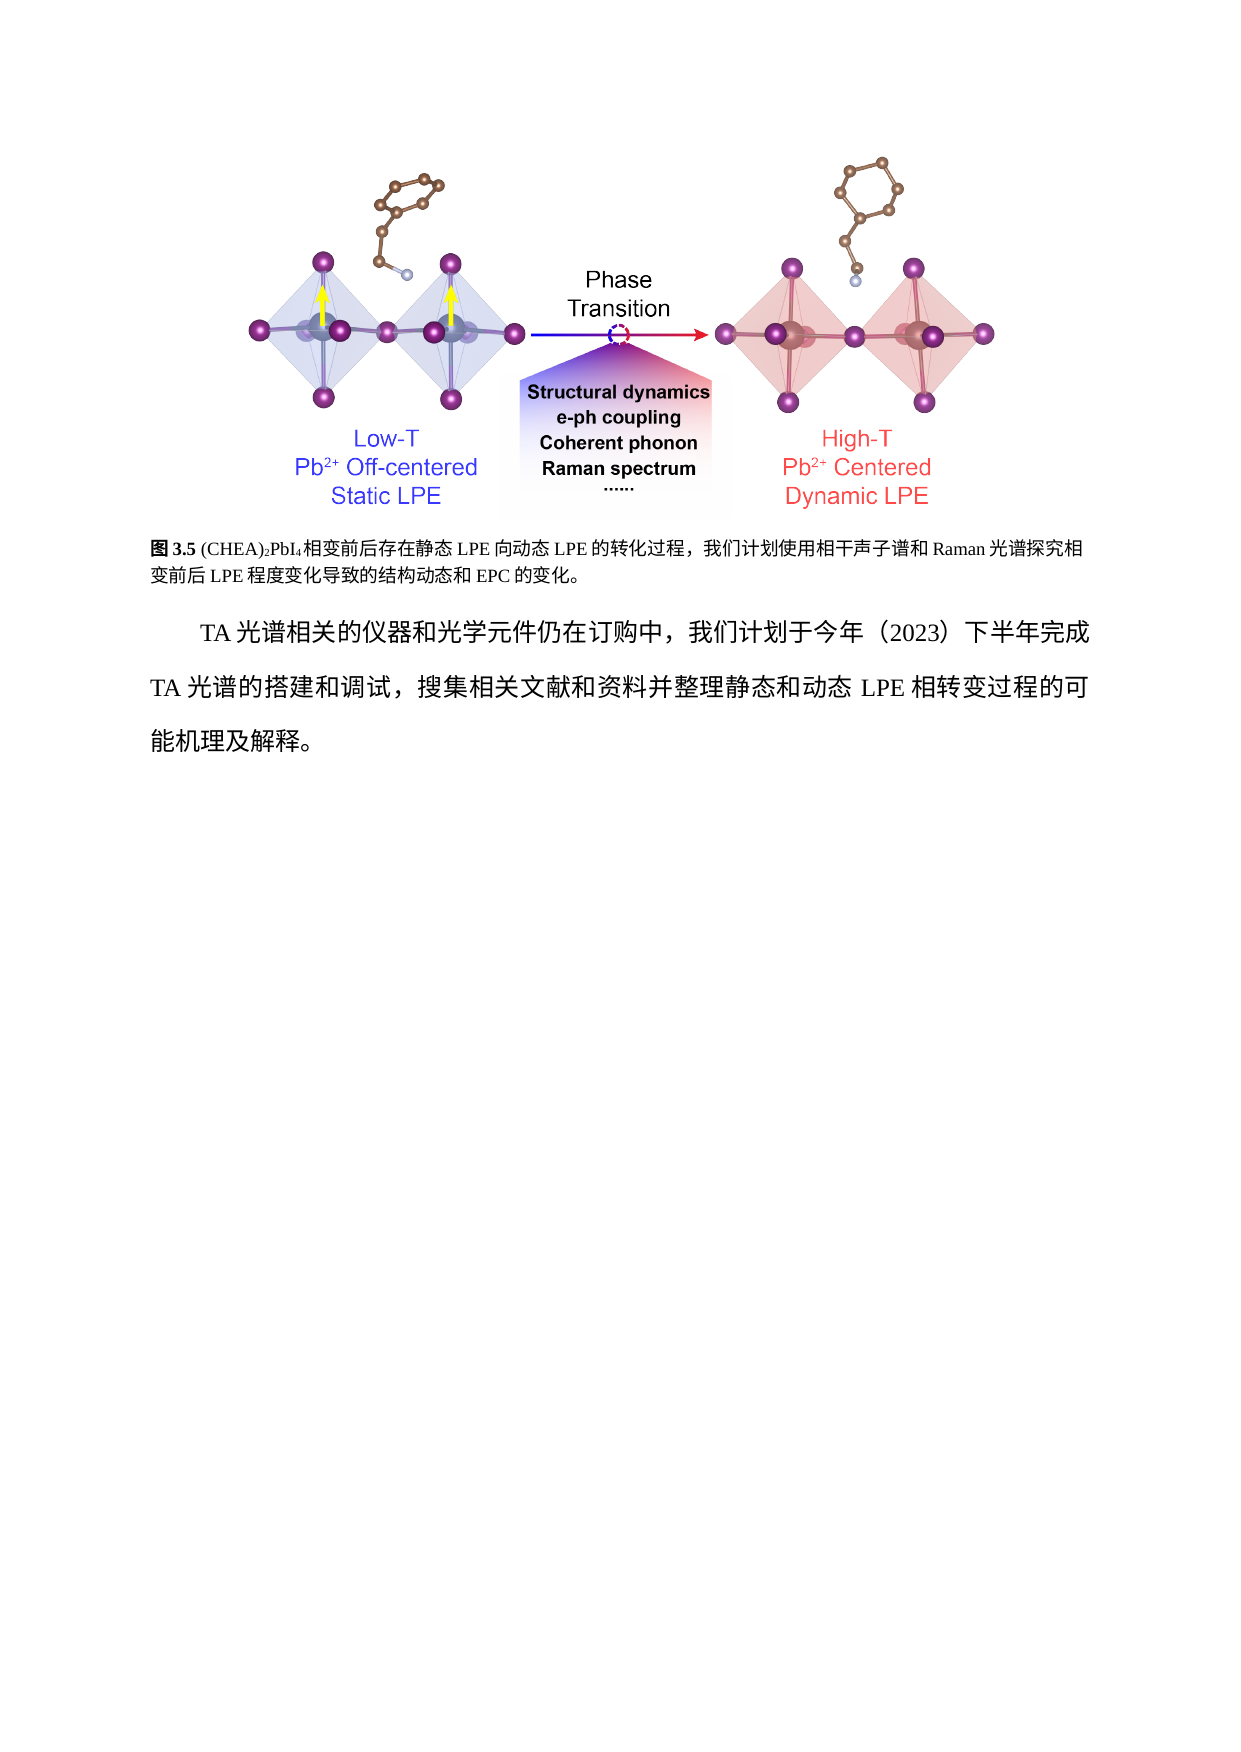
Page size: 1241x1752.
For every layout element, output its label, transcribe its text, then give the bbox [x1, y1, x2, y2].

text TA光谱相关的仪器和光学元件仍在订购中，我们计划于今年（2023）下半年完成TA光谱的搭建和调试，搜集相关文献和资料并整理静态和动态LPE相转变过程的可能机理及解释。 [150, 613, 1090, 758]
picture [233, 150, 1007, 519]
text 图3.5 (CHEA)2PbI4相变前后存在静态LPE向动态LPE的转化过程，我们计划使用相干声子谱和Raman光谱探究相变前后LPE程度变化导致的结构动态和EPC的变化。 [150, 533, 1090, 588]
